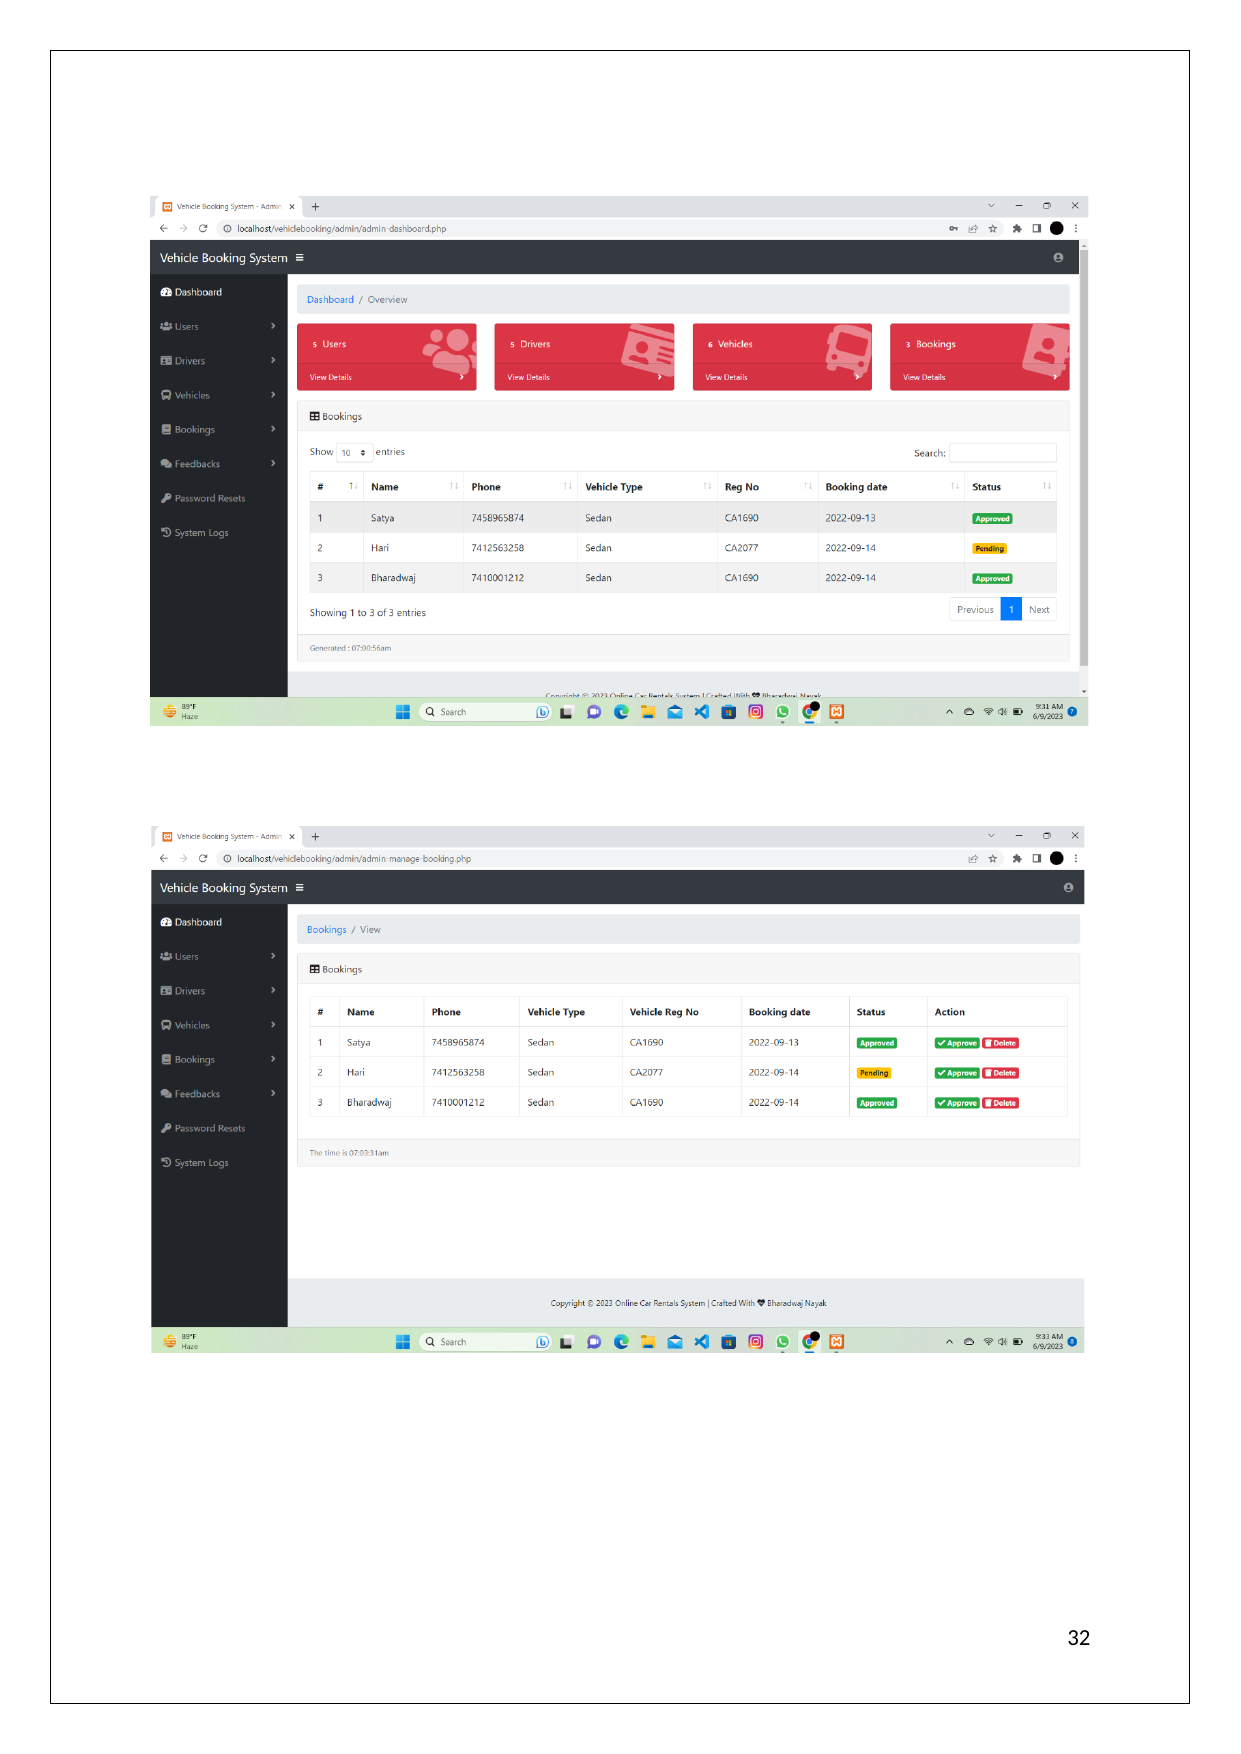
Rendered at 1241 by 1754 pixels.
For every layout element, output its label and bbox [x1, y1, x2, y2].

picture [150, 196, 1089, 726]
picture [150, 826, 1083, 1352]
